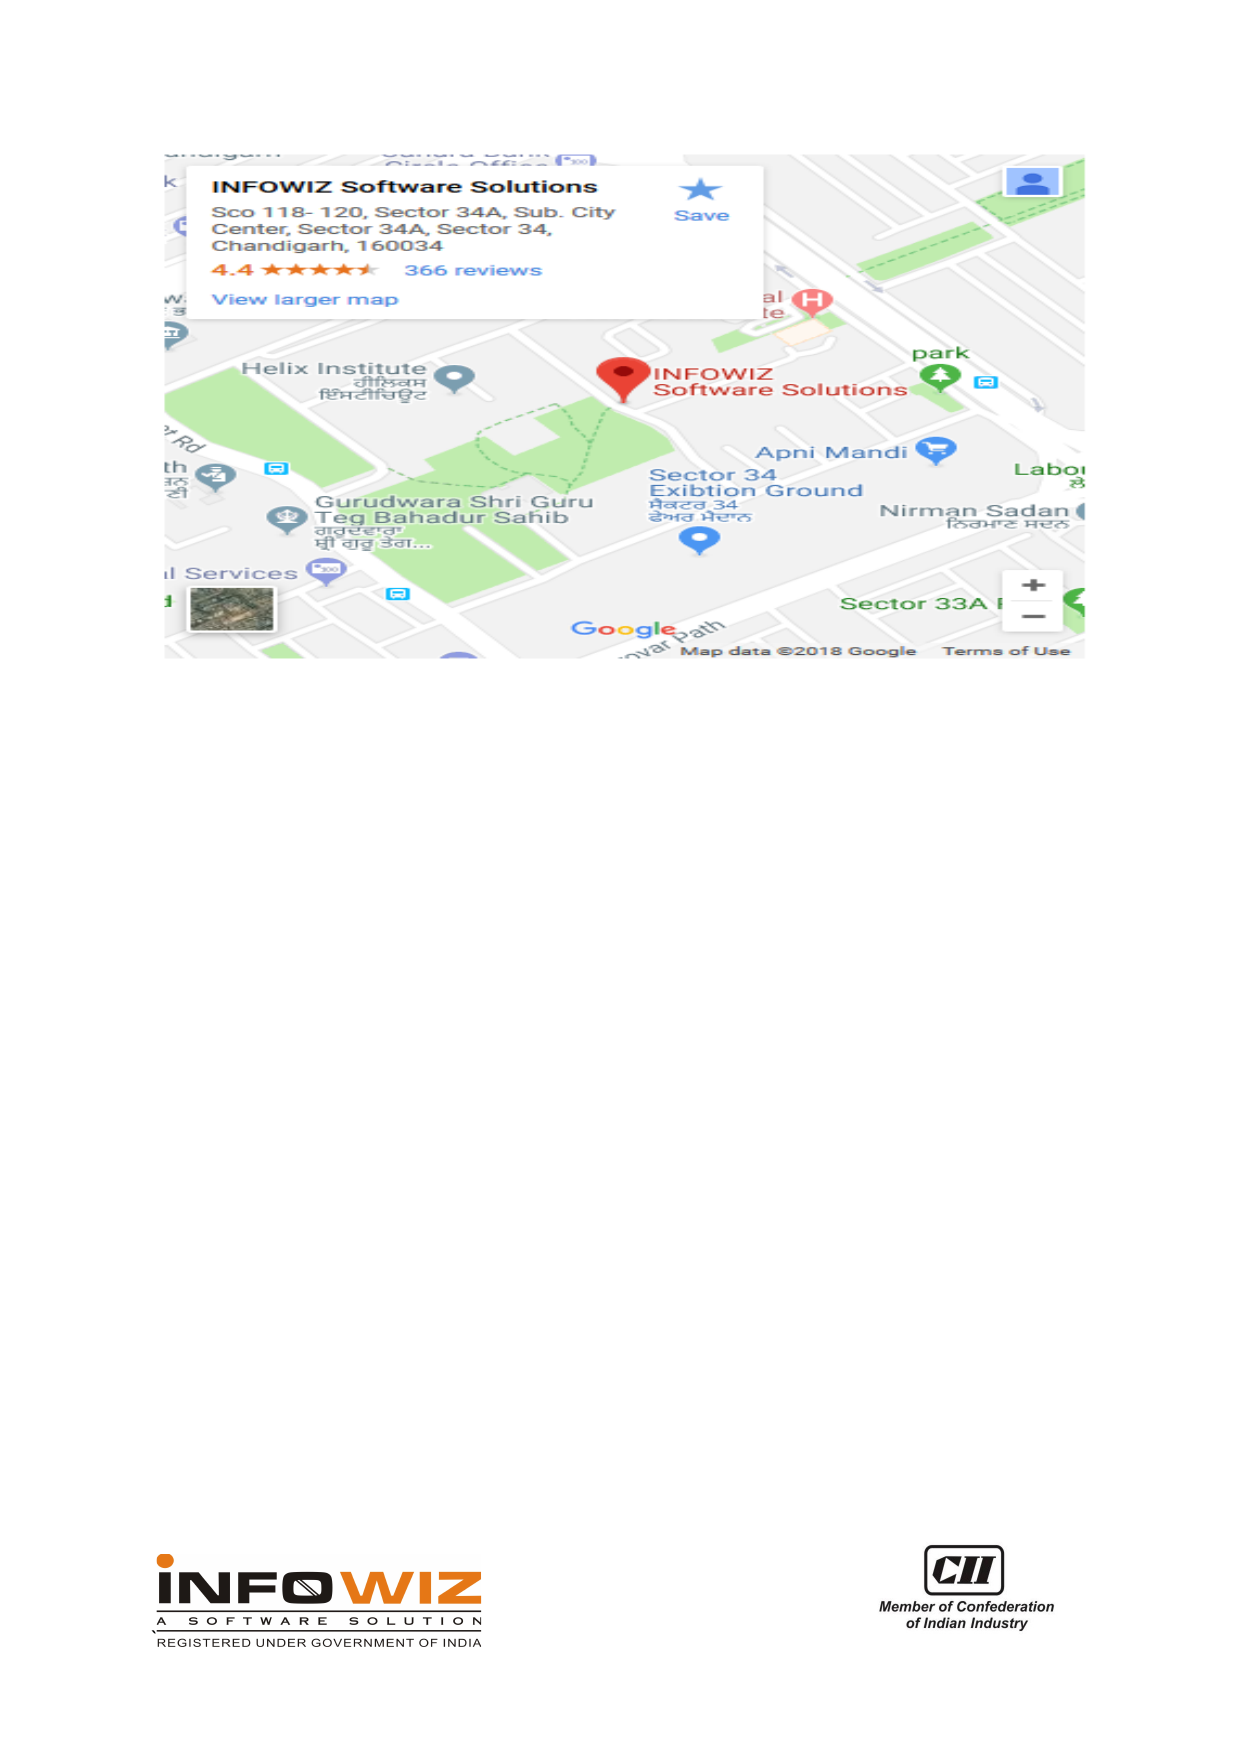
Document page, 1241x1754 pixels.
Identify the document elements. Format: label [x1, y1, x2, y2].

picture [150, 150, 1094, 663]
picture [156, 1554, 482, 1647]
picture [869, 1529, 1072, 1647]
